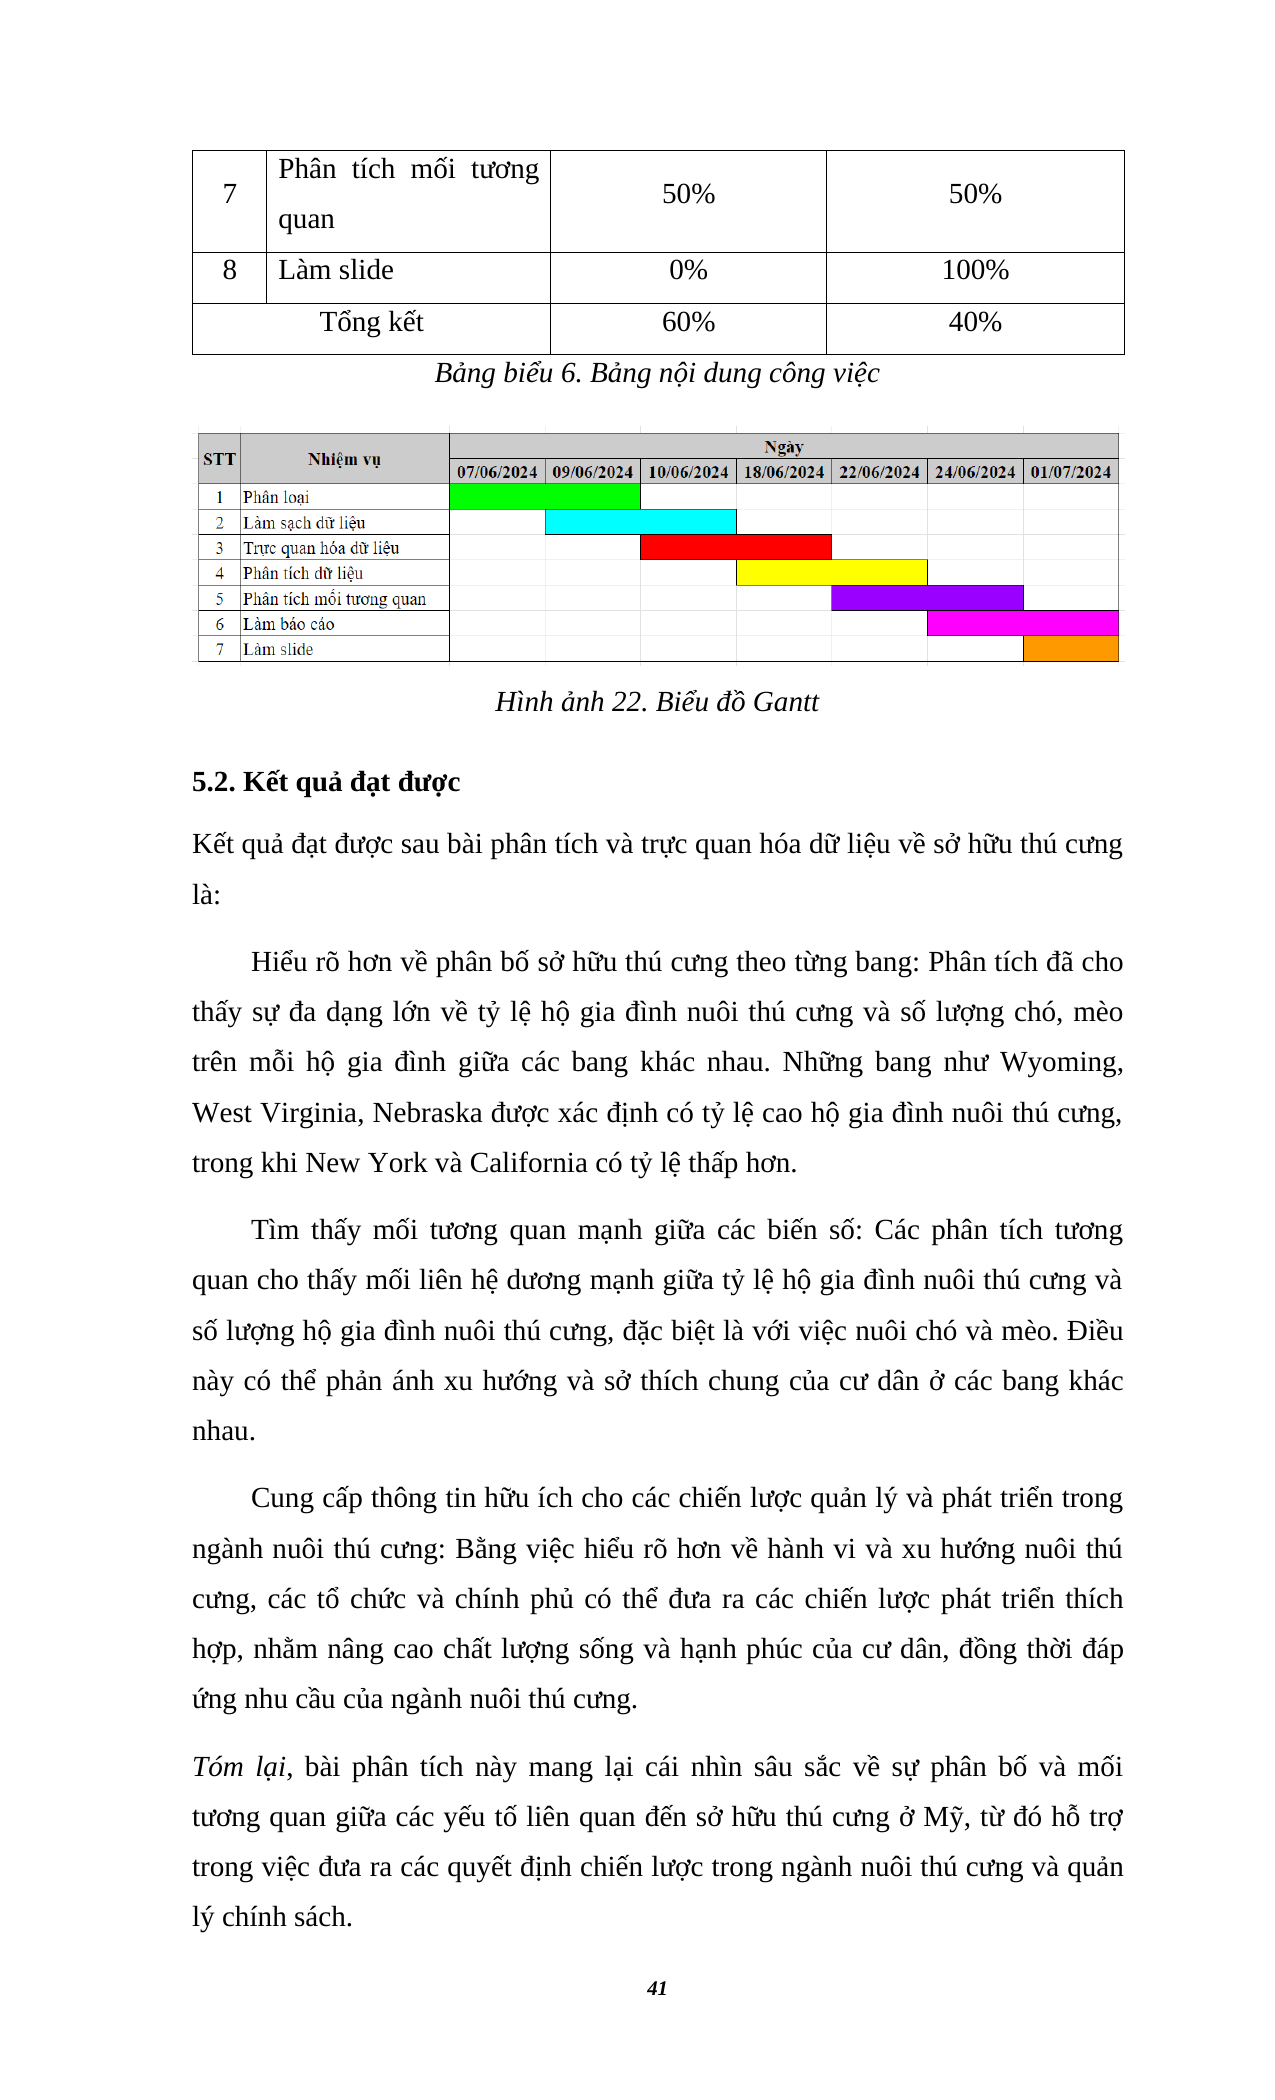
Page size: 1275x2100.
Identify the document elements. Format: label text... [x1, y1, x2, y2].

table_cell 50% [551, 151, 826, 252]
text Cung cấp thông tin hữu ích cho các chiến lược quản lý và phát triển trong ngành nuôi thú cưng: Bằng việc hiểu rõ hơn về hành vi và xu hướng nuôi thú cưng, các tổ chức và chính phủ có thể đưa ra các chiến lược phát triển thích hợp, nhằm nâng cao chất lượng sống và hạnh phúc của cư dân, đồng thời đáp ứng nhu cầu của ngành nuôi thú cưng. [192, 1480, 1125, 1715]
table_cell Làm slide [267, 253, 550, 303]
table_cell 60% [551, 304, 826, 354]
table_cell 8 [193, 253, 266, 303]
table_cell 100% [827, 253, 1124, 303]
text Kết quả đạt được sau bài phân tích và trực quan hóa dữ liệu về sở hữu thú cưng là: [192, 827, 1125, 911]
subtitle 5.2. Kết quả đạt được [192, 764, 1125, 797]
table_cell Phân tích mối tương quan [267, 151, 550, 252]
text Tìm thấy mối tương quan mạnh giữa các biến số: Các phân tích tương quan cho thấy mối liên hệ dương mạnh giữa tỷ lệ hộ gia đình nuôi thú cưng và số lượng hộ gia đình nuôi thú cưng, đặc biệt là với việc nuôi chó và mèo. Điều này có thể phản ánh xu hướng và sở thích chung của cư dân ở các bang khác nhau. [192, 1212, 1125, 1447]
table_cell 0% [551, 253, 826, 303]
table_cell 50% [827, 151, 1124, 252]
text Hình ảnh 22. Biểu đồ Gantt [192, 684, 1125, 718]
text Bảng biểu 6. Bảng nội dung công việc [192, 355, 1125, 389]
table_cell 7 [193, 151, 266, 252]
text Tóm lại, bài phân tích này mang lại cái nhìn sâu sắc về sự phân bố và mối tương quan giữa các yếu tố liên quan đến sở hữu thú cưng ở Mỹ, từ đó hỗ trợ trong việc đưa ra các quyết định chiến lược trong ngành nuôi thú cưng và quản lý chính sách. [192, 1749, 1125, 1933]
table_cell Tổng kết [193, 304, 550, 354]
text Hiểu rõ hơn về phân bố sở hữu thú cưng theo từng bang: Phân tích đã cho thấy sự đa dạng lớn về tỷ lệ hộ gia đình nuôi thú cưng và số lượng chó, mèo trên mỗi hộ gia đình giữa các bang khác nhau. Những bang như Wyoming, West Virginia, Nebraska được xác định có tỷ lệ cao hộ gia đình nuôi thú cưng, trong khi New York và California có tỷ lệ thấp hơn. [192, 944, 1125, 1179]
table_cell 40% [827, 304, 1124, 354]
picture [191, 426, 1125, 666]
